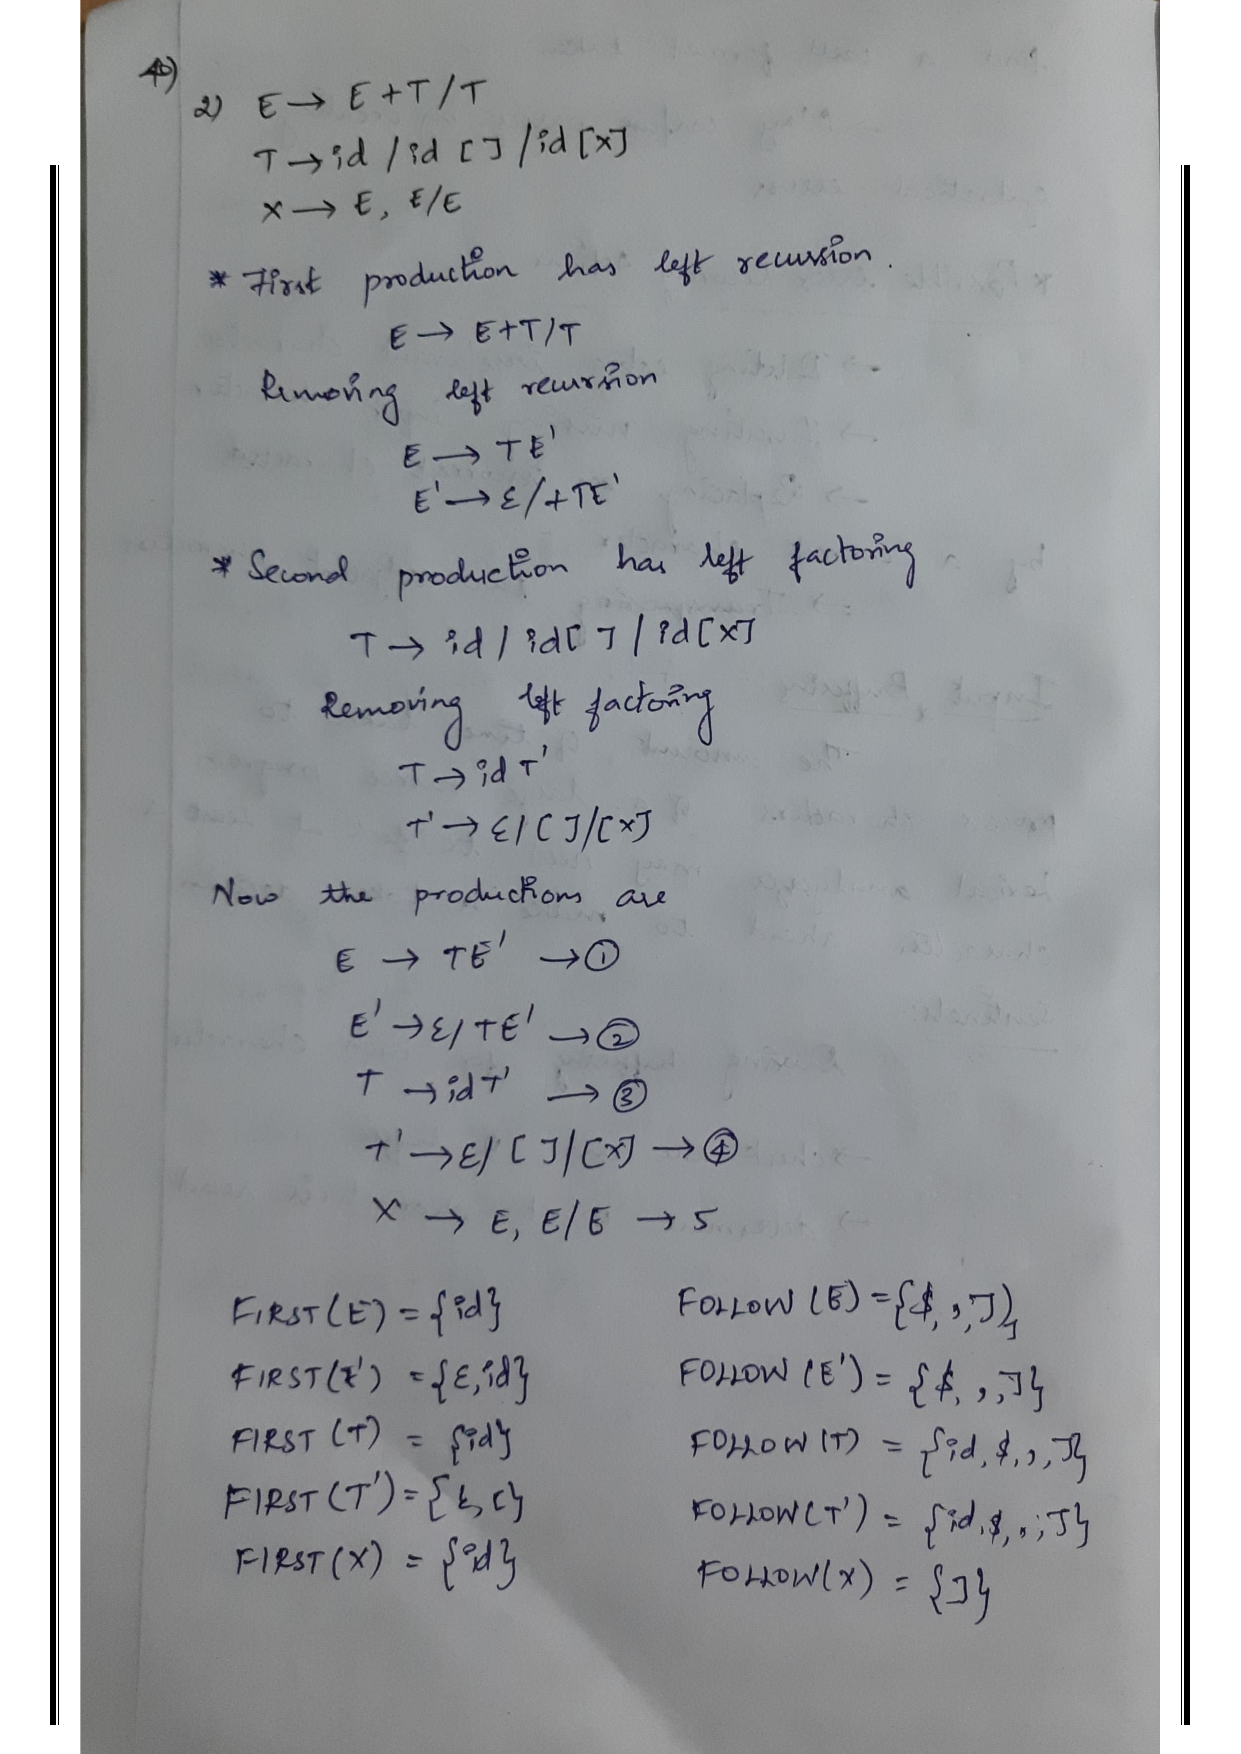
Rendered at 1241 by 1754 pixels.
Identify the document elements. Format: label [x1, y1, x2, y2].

picture [80, 0, 1160, 1754]
